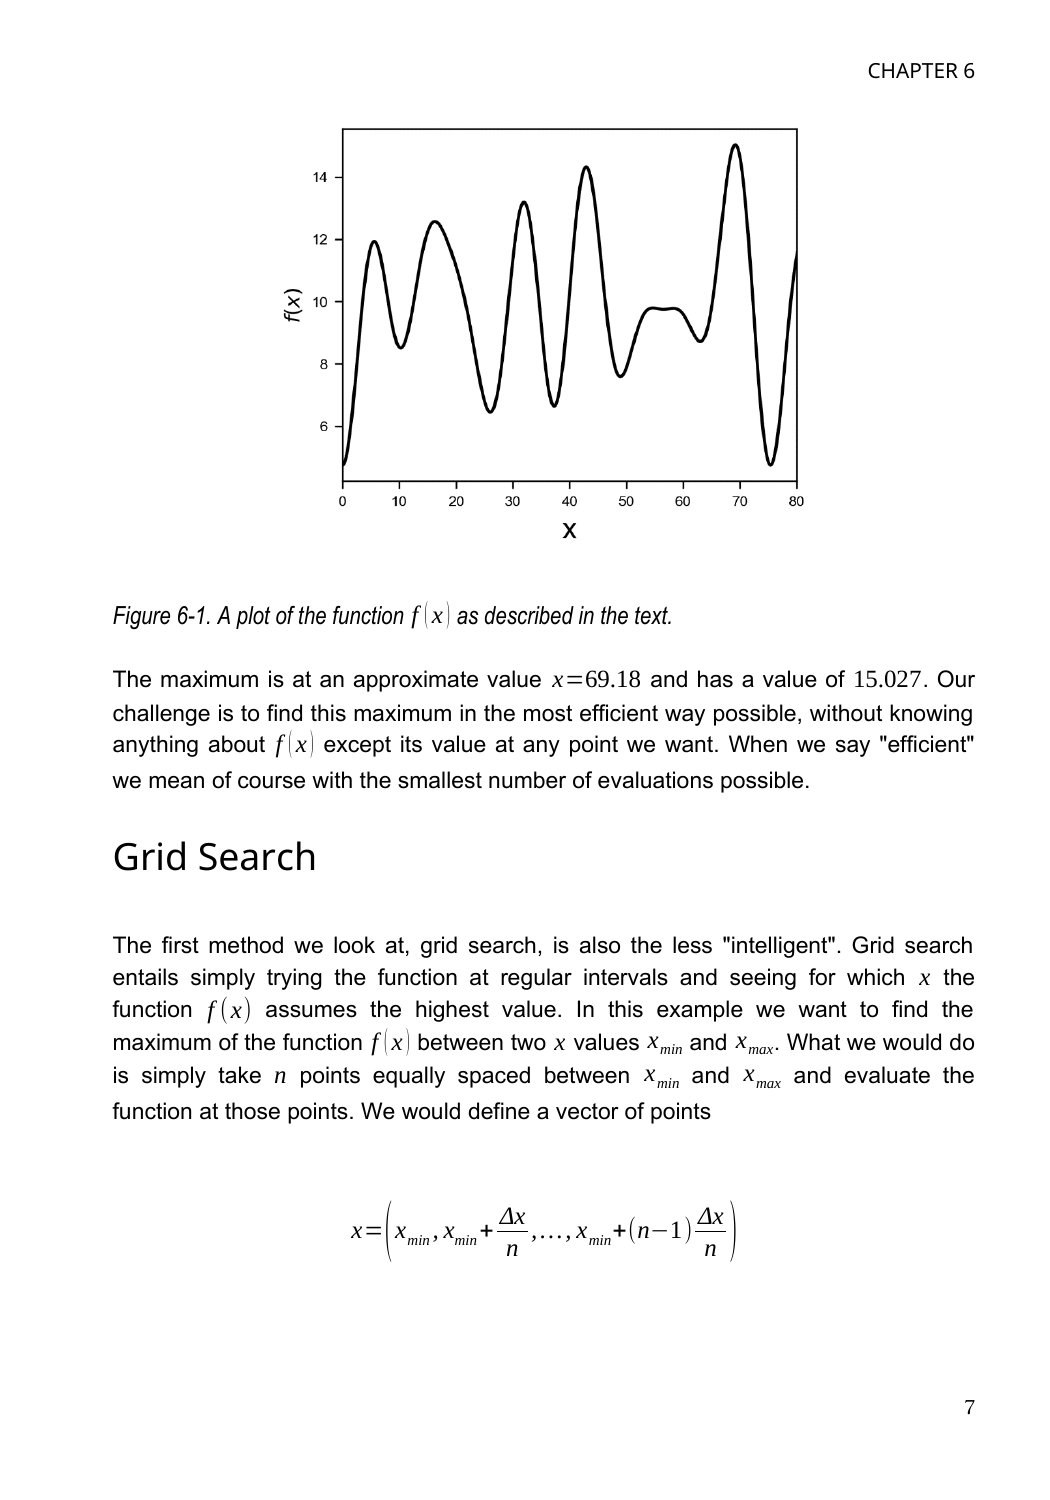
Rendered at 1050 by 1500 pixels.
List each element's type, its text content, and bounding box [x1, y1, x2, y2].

text Figure 6-1. A plot of the function as described in the text. [112, 600, 975, 631]
subtitle Grid Search [112, 831, 975, 882]
text The first method we look at, grid search, is also the less "intelligent". Grid search entails simply trying the function at regular intervals and seeing for which the function assumes the highest value. In this example we want to find the maximum of the function between two values and . What we would do is simply take points equally spaced between and and evaluate the function at those points. We would define a vector of points [112, 925, 975, 1125]
text The maximum is at an approximate value and has a value of . Our challenge is to find this maximum in the most efficient way possible, without knowing anything about except its value at any point we want. When we say "efficient" we mean of course with the smallest number of evaluations possible. [112, 660, 975, 793]
picture [268, 112, 819, 559]
